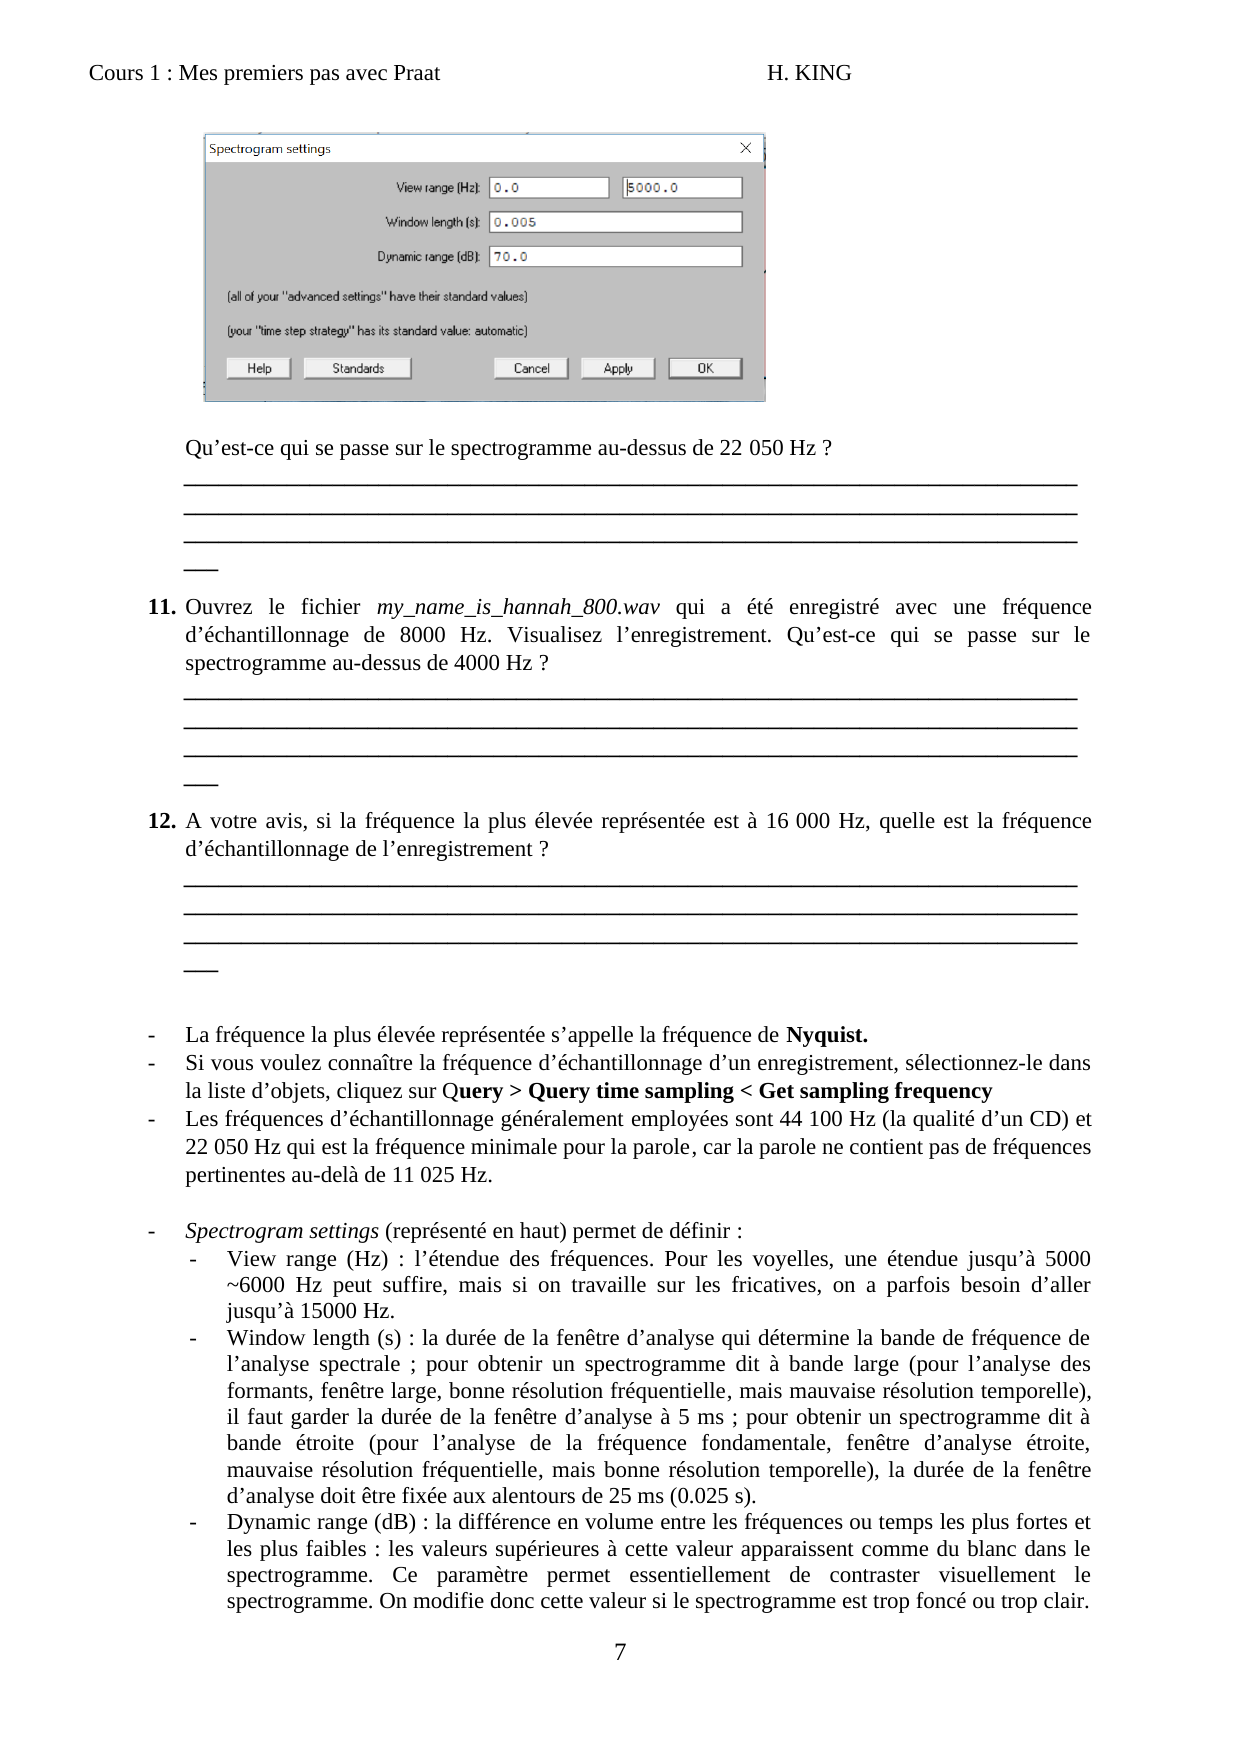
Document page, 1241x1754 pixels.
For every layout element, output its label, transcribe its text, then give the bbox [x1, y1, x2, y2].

text Qu’est-ce qui se passe sur le spectrogramme au-dessus de 22 050 Hz ? _____________________________________________________________________________________________________________________________________________________________________________________________________________________________________________ [185, 434, 1092, 574]
list Ouvrez le fichier my_name_is_hannah_800.wav qui a été enregistré avec une fréquence d’échantillonnage de 8000 Hz. Visualisez l’enregistrement. Qu’est-ce qui se passe sur le spectrogramme au-dessus de 4000 Hz ? [148, 593, 1092, 675]
text _____________________________________________________________________________________________________________________________________________________________________________________________________________________________________________ [185, 676, 1092, 788]
list Dynamic range (dB) : la différence en volume entre les fréquences ou temps les plus fortes et les plus faibles : les valeurs supérieures à cette valeur apparaissent comme du blanc dans le spectrogramme. Ce paramètre permet essentiellement de contraster visuellement le spectrogramme. On modifie donc cette valeur si le spectrogramme est trop foncé ou trop clair. [189, 1508, 1092, 1614]
list Les fréquences d’échantillonnage généralement employées sont 44 100 Hz (la qualité d’un CD) et 22 050 Hz qui est la fréquence minimale pour la parole, car la parole ne contient pas de fréquences pertinentes au-delà de 11 025 Hz. [148, 1105, 1092, 1187]
text _____________________________________________________________________________________________________________________________________________________________________________________________________________________________________________ [185, 863, 1092, 974]
list A votre avis, si la fréquence la plus élevée représentée est à 16 000 Hz, quelle est la fréquence d’échantillonnage de l’enregistrement ? [148, 807, 1092, 861]
list Si vous voulez connaître la fréquence d’échantillonnage d’un enregistrement, sélectionnez-le dans la liste d’objets, cliquez sur Query > Query time sampling < Get sampling frequency [148, 1049, 1092, 1103]
picture [203, 132, 766, 402]
list La fréquence la plus élevée représentée s’appelle la fréquence de Nyquist. [148, 1021, 1092, 1047]
list Spectrogram settings (représenté en haut) permet de définir : [148, 1217, 1092, 1243]
list Window length (s) : la durée de la fenêtre d’analyse qui détermine la bande de fréquence de l’analyse spectrale ; pour obtenir un spectrogramme dit à bande large (pour l’analyse des formants, fenêtre large, bonne résolution fréquentielle, mais mauvaise résolution temporelle), il faut garder la durée de la fenêtre d’analyse à 5 ms ; pour obtenir un spectrogramme dit à bande étroite (pour l’analyse de la fréquence fondamentale, fenêtre d’analyse étroite, mauvaise résolution fréquentielle, mais bonne résolution temporelle), la durée de la fenêtre d’analyse doit être fixée aux alentours de 25 ms (0.025 s). [189, 1324, 1092, 1508]
list View range (Hz) : l’étendue des fréquences. Pour les voyelles, une étendue jusqu’à 5000 ~6000 Hz peut suffire, mais si on travaille sur les fricatives, on a parfois besoin d’aller jusqu’à 15000 Hz. [189, 1245, 1092, 1324]
